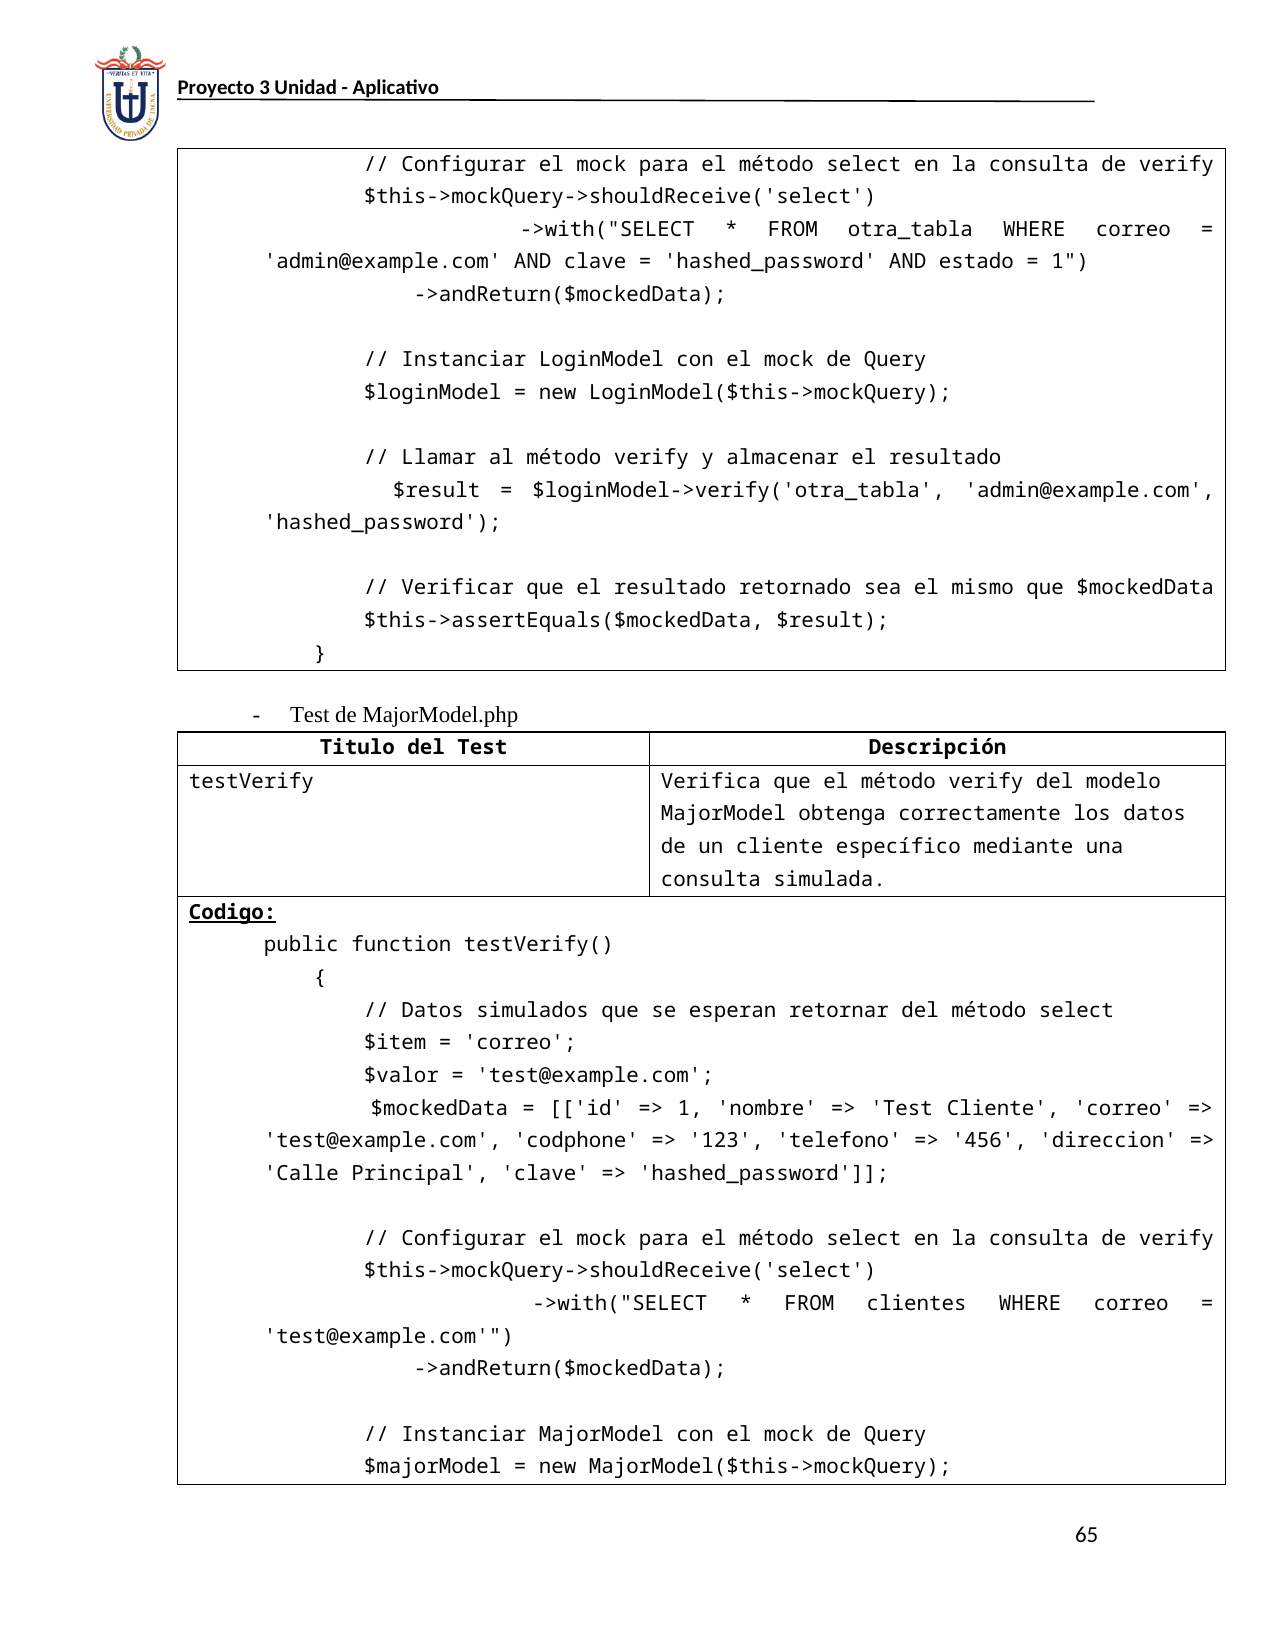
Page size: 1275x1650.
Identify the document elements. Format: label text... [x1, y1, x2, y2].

picture [94, 45, 166, 141]
table_header Titulo del Test [178, 733, 649, 765]
table_cell testVerify [178, 766, 649, 896]
table_cell Verifica que el método verify del modelo MajorModel obtenga correctamente los datos de un cliente específico mediante una consulta simulada. [650, 766, 1225, 896]
table_header Descripción [650, 733, 1225, 765]
list Test de MajorModel.php [252, 701, 1098, 728]
